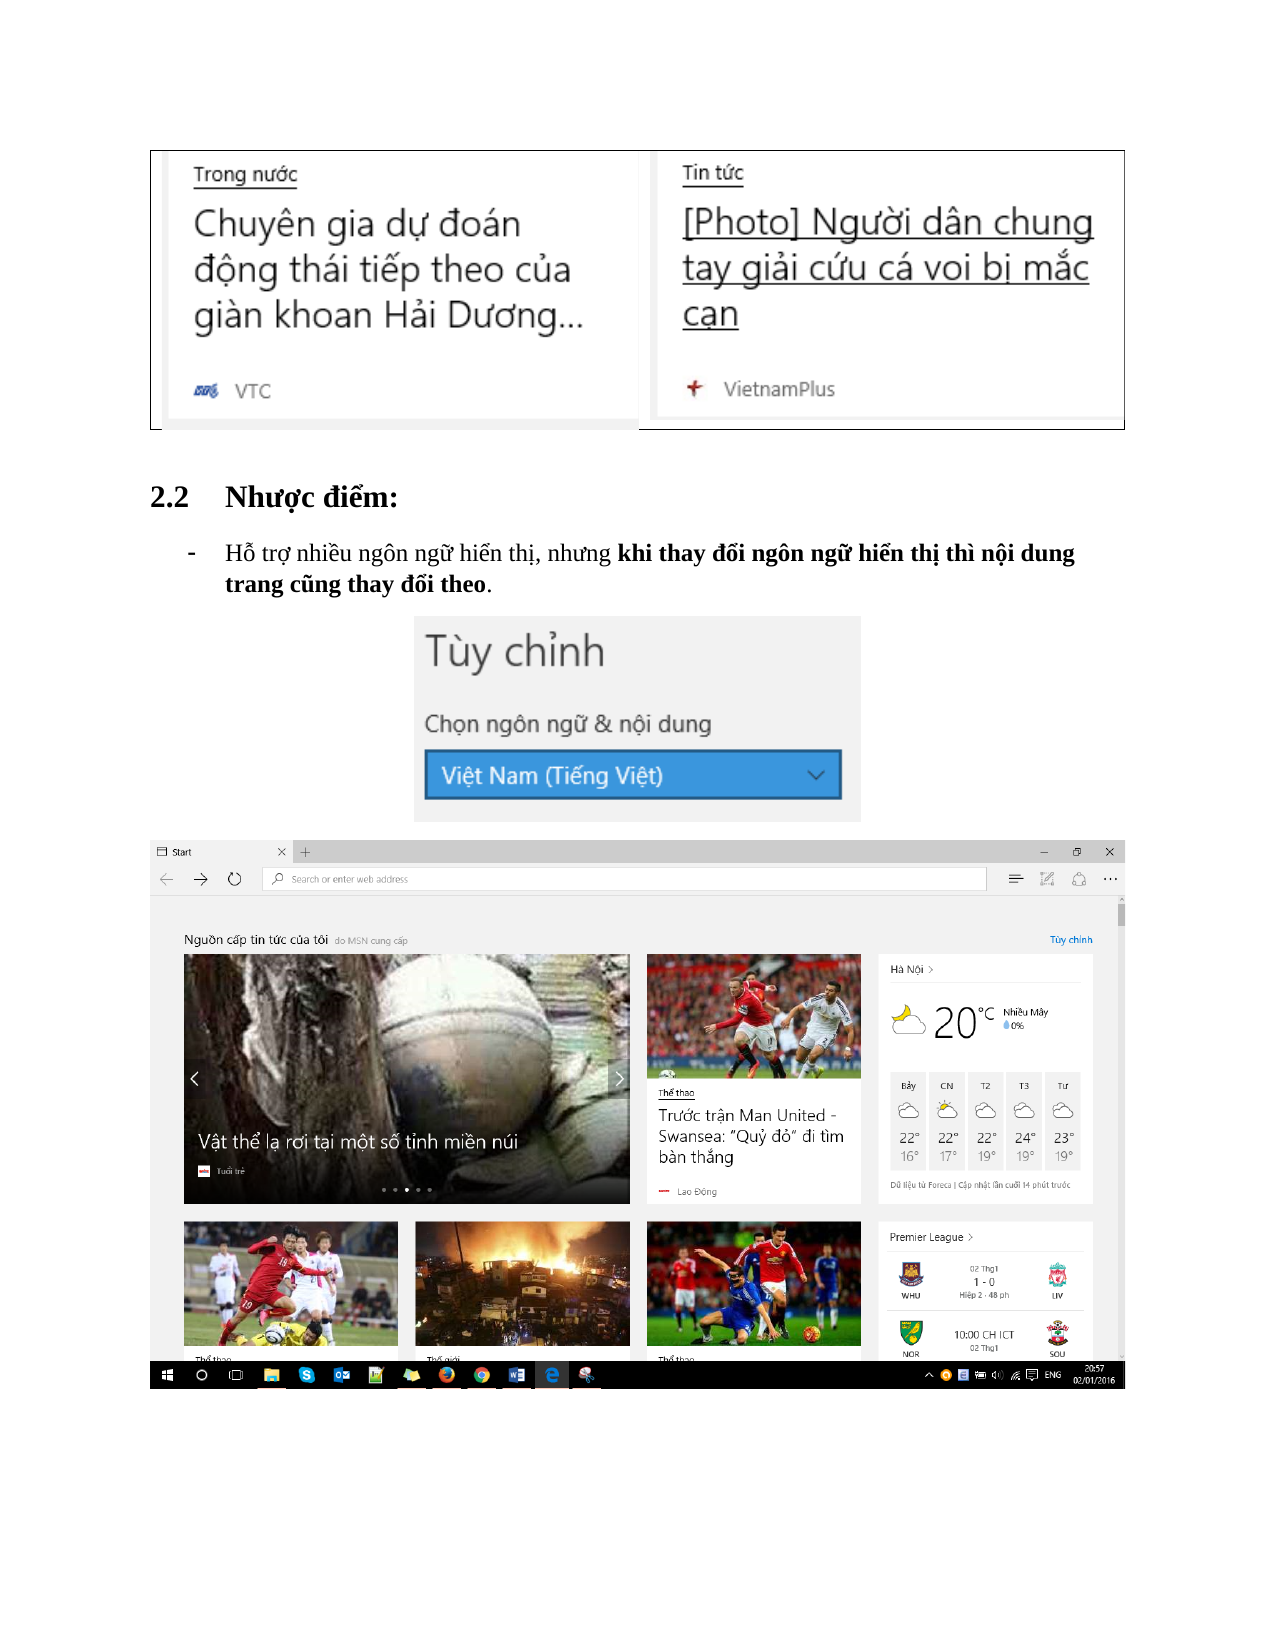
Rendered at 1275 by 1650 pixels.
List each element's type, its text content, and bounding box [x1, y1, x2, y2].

picture [161, 151, 639, 430]
picture [150, 840, 1125, 1389]
table_cell [151, 151, 161, 429]
picture [414, 616, 861, 822]
subtitle Nhược điểm: [150, 478, 1125, 514]
picture [650, 151, 1125, 420]
list Hỗ trợ nhiều ngôn ngữ hiển thị, nhưng khi thay đổi ngôn ngữ hiển thị thì nội dung trang cũng thay đổi theo. [187, 538, 1125, 598]
table_cell [639, 151, 1124, 429]
